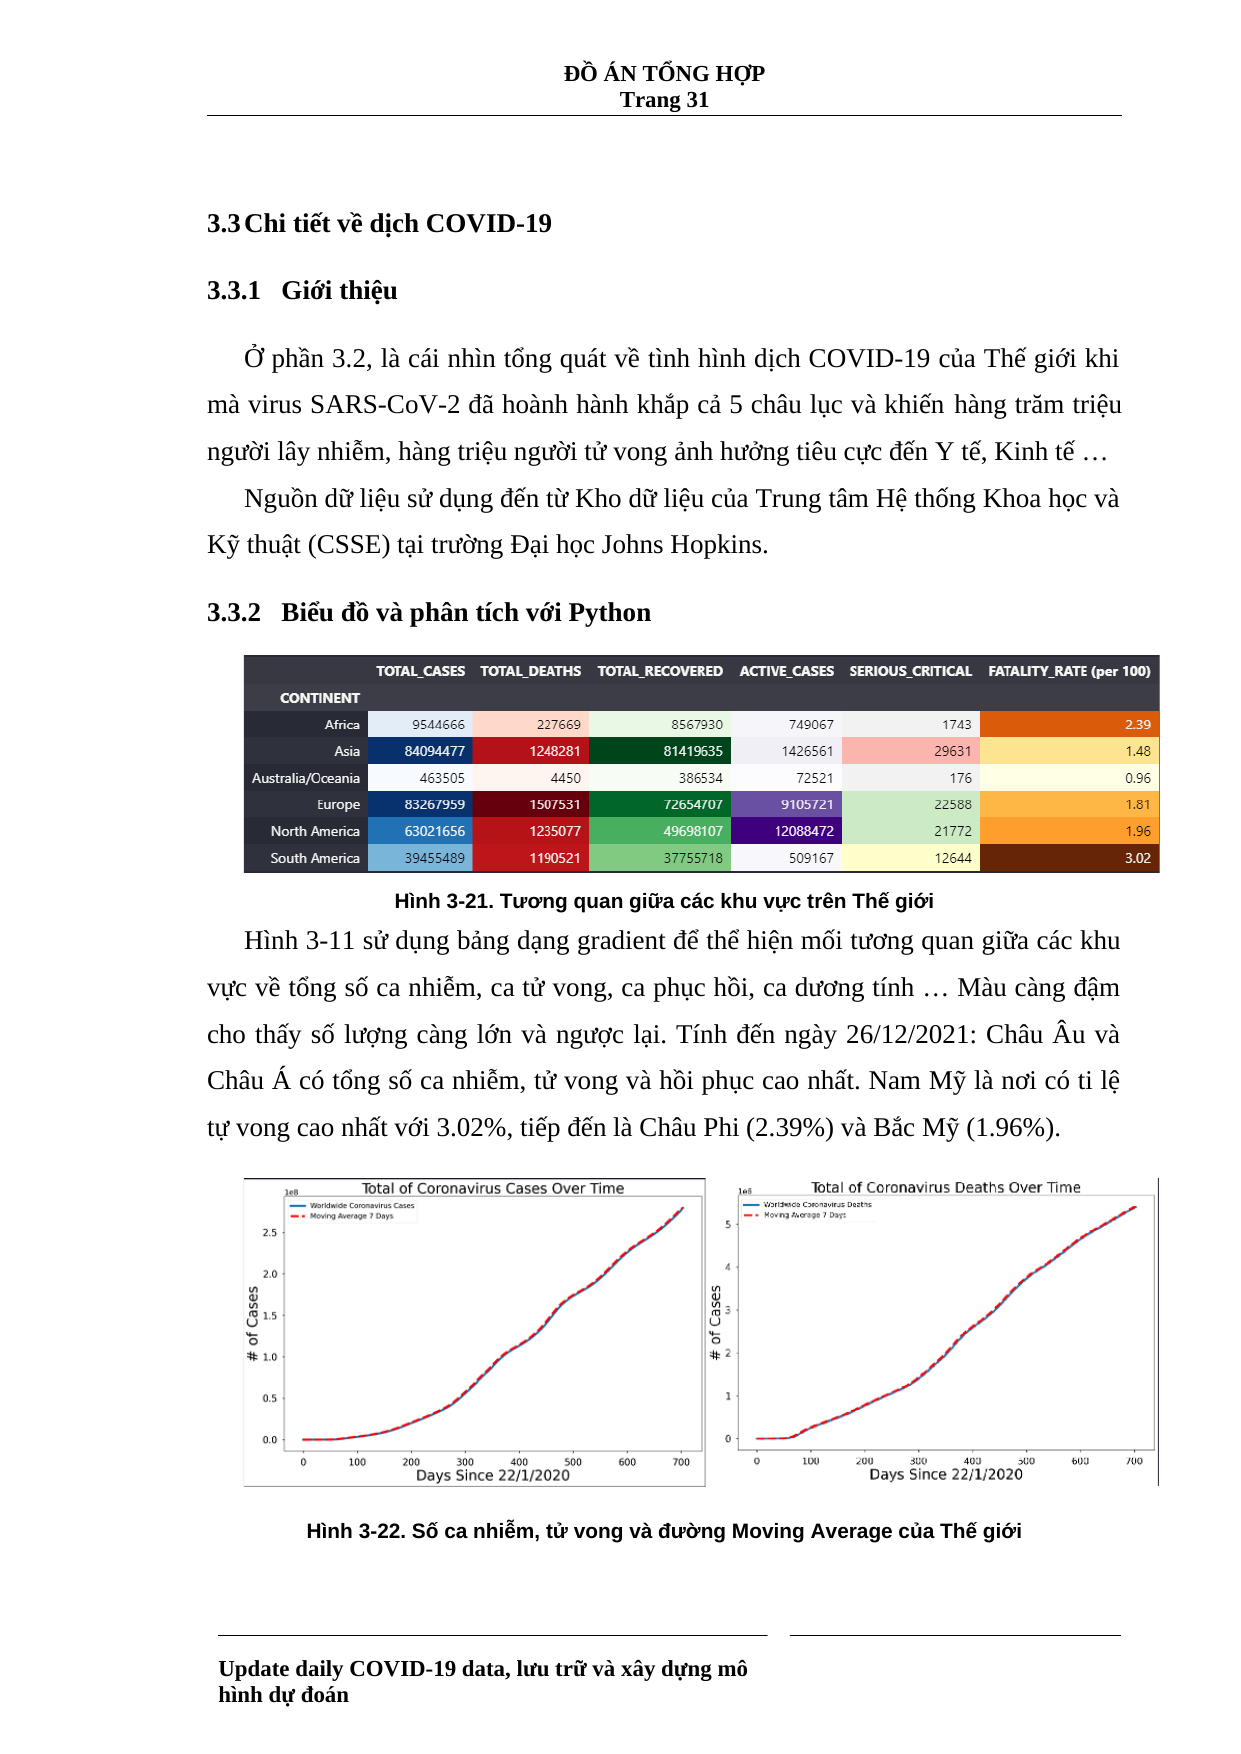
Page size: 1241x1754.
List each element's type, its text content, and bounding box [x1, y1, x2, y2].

picture [243, 655, 1160, 873]
subtitle Chi tiết về dịch COVID-19 [207, 207, 1122, 238]
picture [243, 1178, 1160, 1488]
subtitle Biểu đồ và phân tích với Python [207, 596, 1122, 627]
text Nguồn dữ liệu sử dụng đến từ Kho dữ liệu của Trung tâm Hệ thống Khoa học và Kỹ thuật (CSSE) tại trường Đại học Johns Hopkins. [207, 482, 1122, 559]
subtitle Giới thiệu [207, 274, 1122, 305]
text Hình 3-11 sử dụng bảng dạng gradient để thể hiện mối tương quan giữa các khu vực về tổng số ca nhiễm, ca tử vong, ca phục hồi, ca dương tính … Màu càng đậm cho thấy số lượng càng lớn và ngược lại. Tính đến ngày 26/12/2021: Châu Âu và Châu Á có tổng số ca nhiễm, tử vong và hồi phục cao nhất. Nam Mỹ là nơi có ti lệ tự vong cao nhất với 3.02%, tiếp đến là Châu Phi (2.39%) và Bắc Mỹ (1.96%). [207, 924, 1122, 1142]
text Ở phần 3.2, là cái nhìn tổng quát về tình hình dịch COVID-19 của Thế giới khi mà virus SARS-CoV-2 đã hoành hành khắp cả 5 châu lục và khiến hàng trăm triệu người lây nhiễm, hàng triệu người tử vong ảnh hưởng tiêu cực đến Y tế, Kinh tế … [207, 342, 1122, 466]
